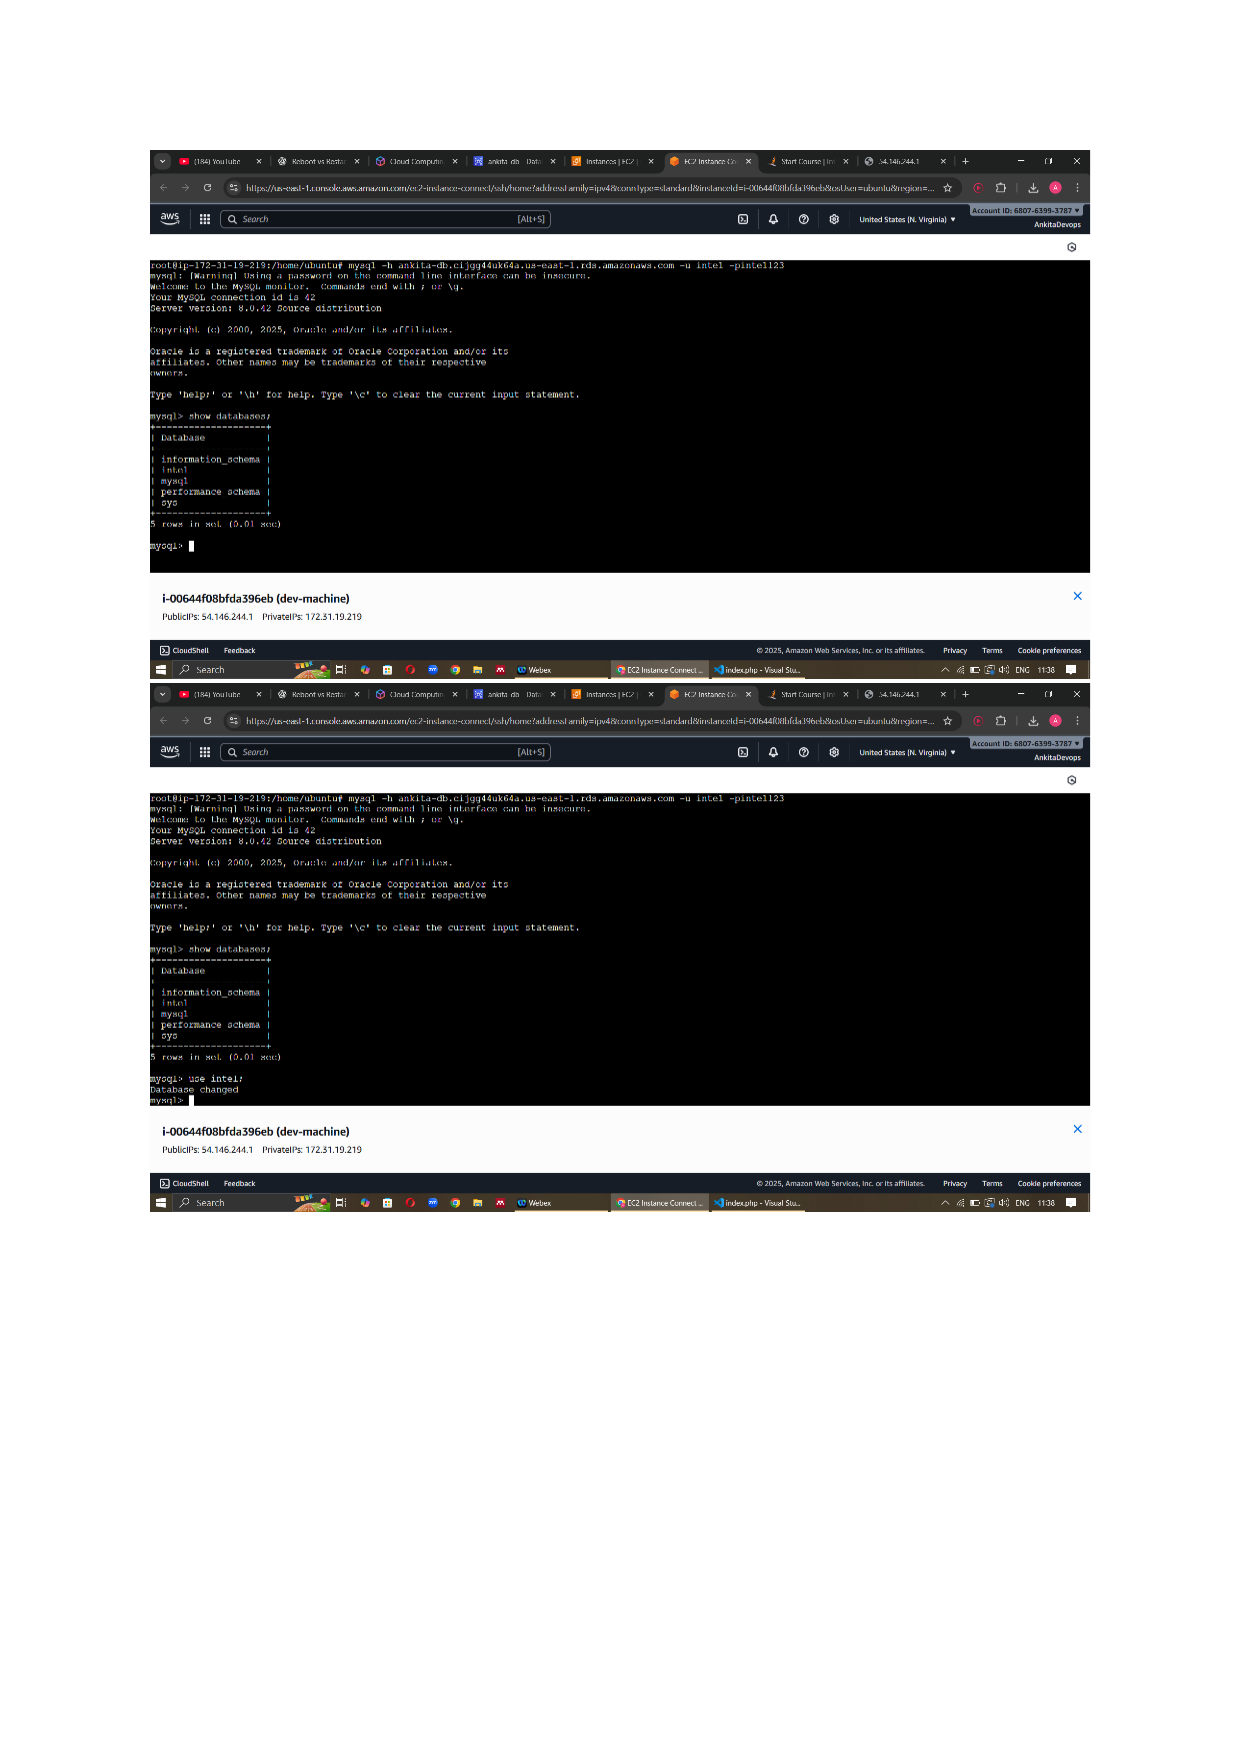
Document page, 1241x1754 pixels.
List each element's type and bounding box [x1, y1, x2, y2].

picture [150, 150, 1091, 679]
picture [150, 683, 1091, 1212]
